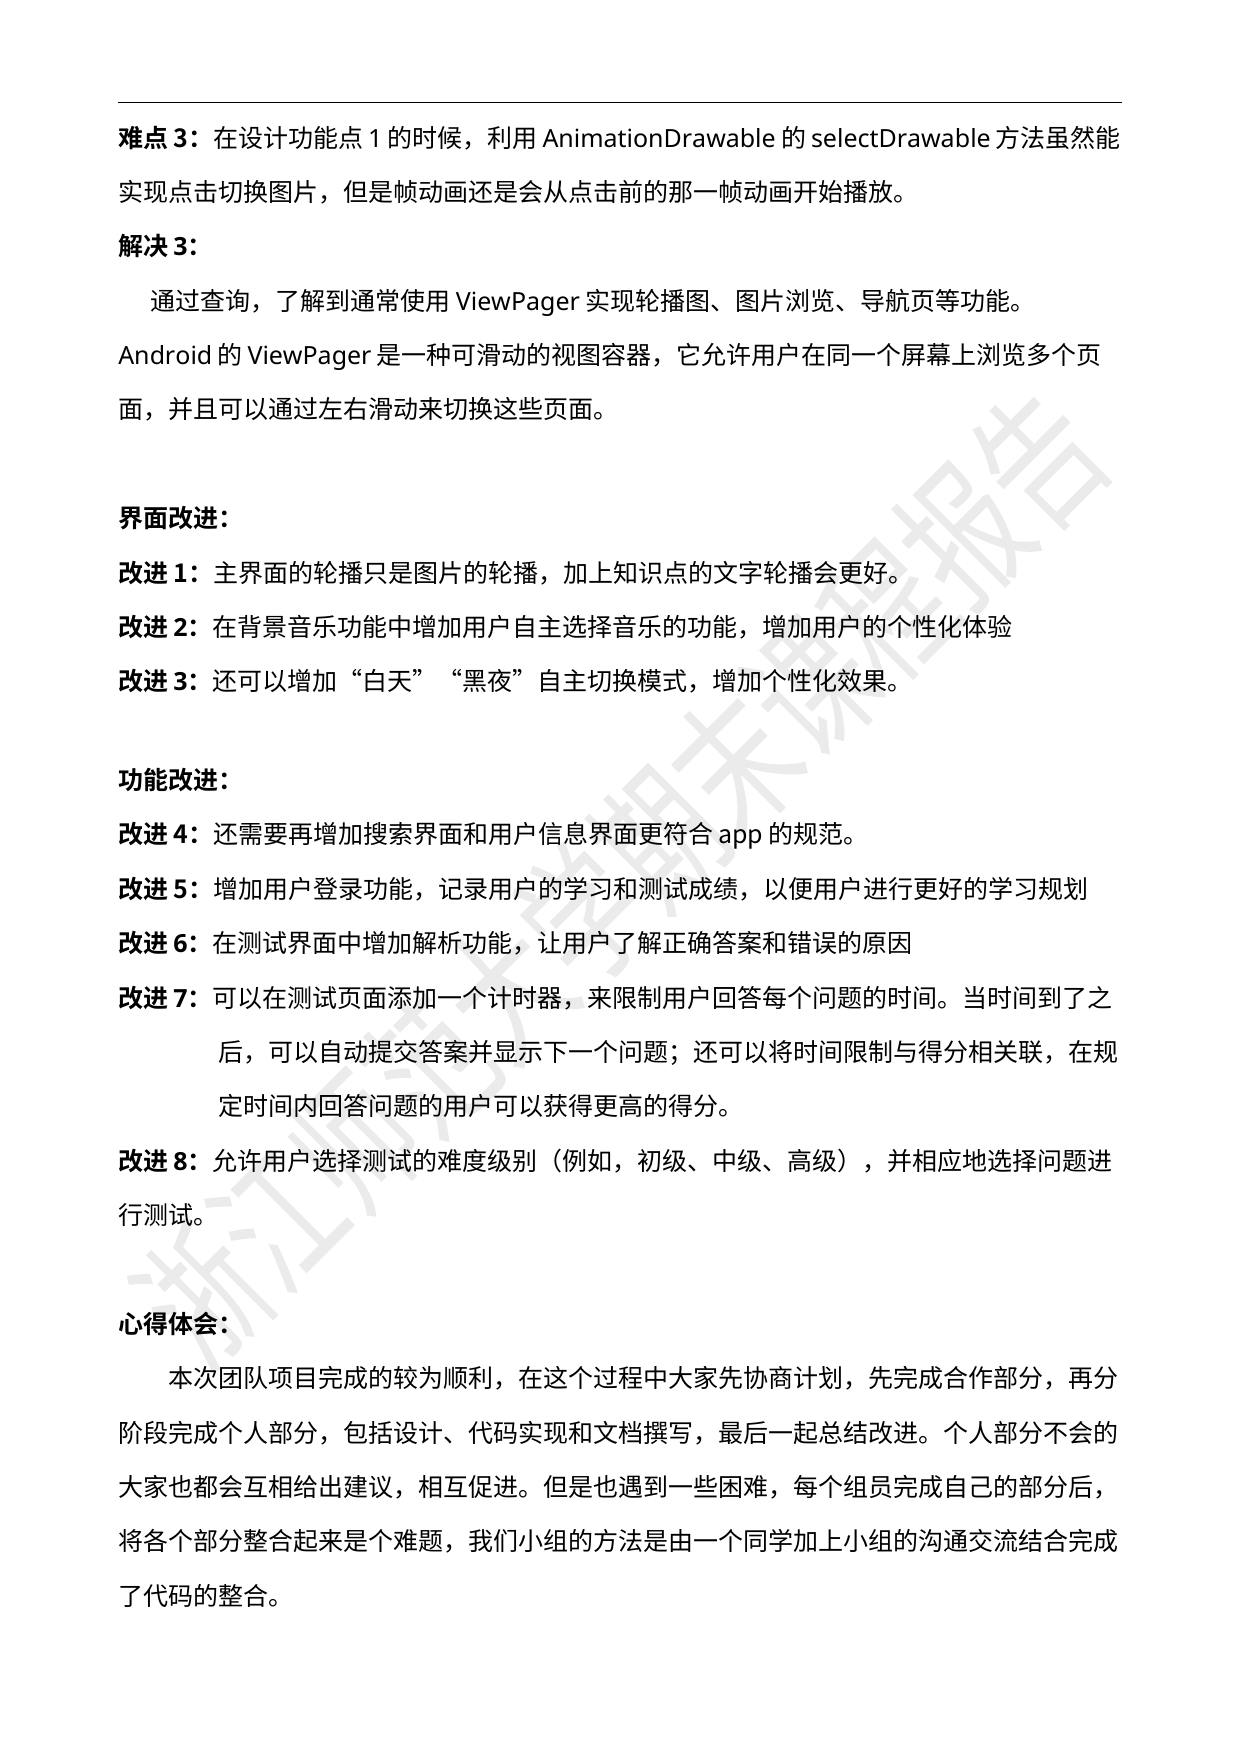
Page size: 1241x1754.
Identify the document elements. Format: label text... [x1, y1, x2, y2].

text 本次团队项目完成的较为顺利，在这个过程中大家先协商计划，先完成合作部分，再分阶段完成个人部分，包括设计、代码实现和文档撰写，最后一起总结改进。个人部分不会的大家也都会互相给出建议，相互促进。但是也遇到一些困难，每个组员完成自己的部分后，将各个部分整合起来是个难题，我们小组的方法是由一个同学加上小组的沟通交流结合完成了代码的整合。 [118, 1359, 1122, 1612]
text 改进6：在测试界面中增加解析功能，让用户了解正确答案和错误的原因 [118, 924, 1122, 960]
text 解决3： [118, 227, 1122, 263]
text 改进3：还可以增加“白天”“黑夜”自主切换模式，增加个性化效果。 [118, 662, 1122, 745]
text 改进7：可以在测试页面添加一个计时器，来限制用户回答每个问题的时间。当时间到了之后，可以自动提交答案并显示下一个问题；还可以将时间限制与得分相关联，在规定时间内回答问题的用户可以获得更高的得分。 [118, 978, 1122, 1123]
text 界面改进： [118, 499, 1122, 535]
text 通过查询，了解到通常使用ViewPager实现轮播图、图片浏览、导航页等功能。Android的ViewPager是一种可滑动的视图容器，它允许用户在同一个屏幕上浏览多个页面，并且可以通过左右滑动来切换这些页面。 [118, 281, 1122, 426]
text 难点3：在设计功能点1的时候，利用AnimationDrawable的selectDrawable方法虽然能实现点击切换图片，但是帧动画还是会从点击前的那一帧动画开始播放。 [118, 118, 1122, 209]
text 改进4：还需要再增加搜索界面和用户信息界面更符合app的规范。 [118, 815, 1122, 851]
text 改进5：增加用户登录功能，记录用户的学习和测试成绩，以便用户进行更好的学习规划 [118, 869, 1122, 906]
text 改进1：主界面的轮播只是图片的轮播，加上知识点的文字轮播会更好。 改进2：在背景音乐功能中增加用户自主选择音乐的功能，增加用户的个性化体验 [118, 553, 1122, 644]
text 心得体会： [118, 1304, 1122, 1341]
text 改进8：允许用户选择测试的难度级别（例如，初级、中级、高级），并相应地选择问题进行测试。 [118, 1141, 1122, 1232]
text 功能改进： [118, 761, 1122, 797]
